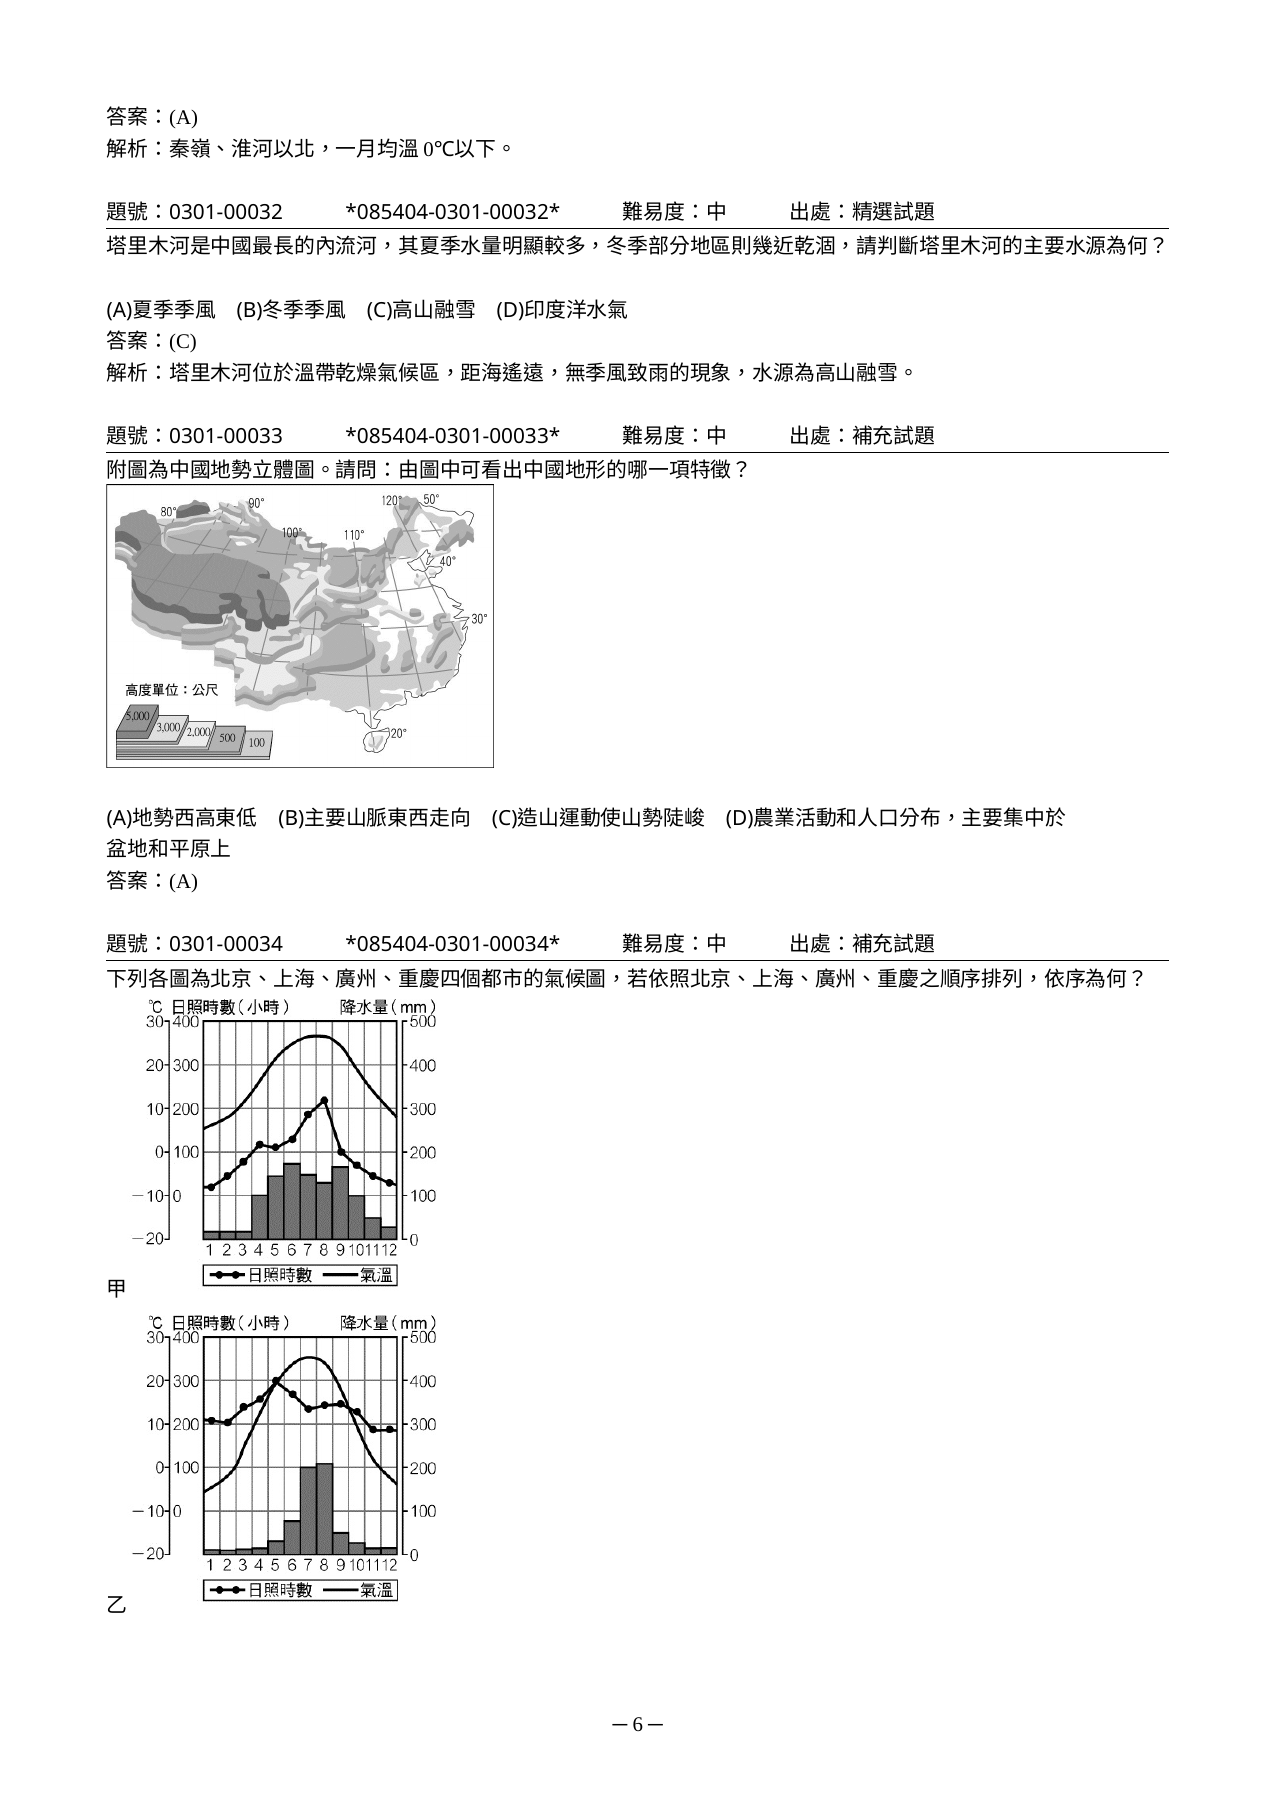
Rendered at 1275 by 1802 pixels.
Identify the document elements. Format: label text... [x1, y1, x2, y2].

picture [127, 992, 443, 1292]
text 解析：秦嶺、淮河以北，一月均溫以下。 [106, 131, 1169, 163]
text 解析：塔里木河位於溫帶乾燥氣候區，距海遙遠，無季風致雨的現象，水源為高山融雪。 [106, 355, 1169, 387]
text 答案：(A) [106, 100, 1169, 131]
picture [127, 1308, 443, 1607]
text 答案：(A) [106, 863, 1169, 895]
text 答案：(C) [106, 324, 1169, 355]
text 題號：0301-00033 *085404-0301-00033* 難易度：中 出處：補充試題 [106, 418, 1169, 452]
text 題號：0301-00032 *085404-0301-00032* 難易度：中 出處：精選試題 [106, 194, 1169, 228]
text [106, 961, 1169, 1624]
text 塔里木河是中國最長的內流河，其夏季水量明顯較多，冬季部分地區則幾近乾涸，請判斷塔里木河的主要水源為何？ (A)夏季季風 (B)冬季季風 (C)高山融雪 (D)印度洋水氣 [106, 229, 1169, 324]
picture [106, 484, 494, 768]
text 題號：0301-00034 *085404-0301-00034* 難易度：中 出處：補充試題 [106, 927, 1169, 960]
